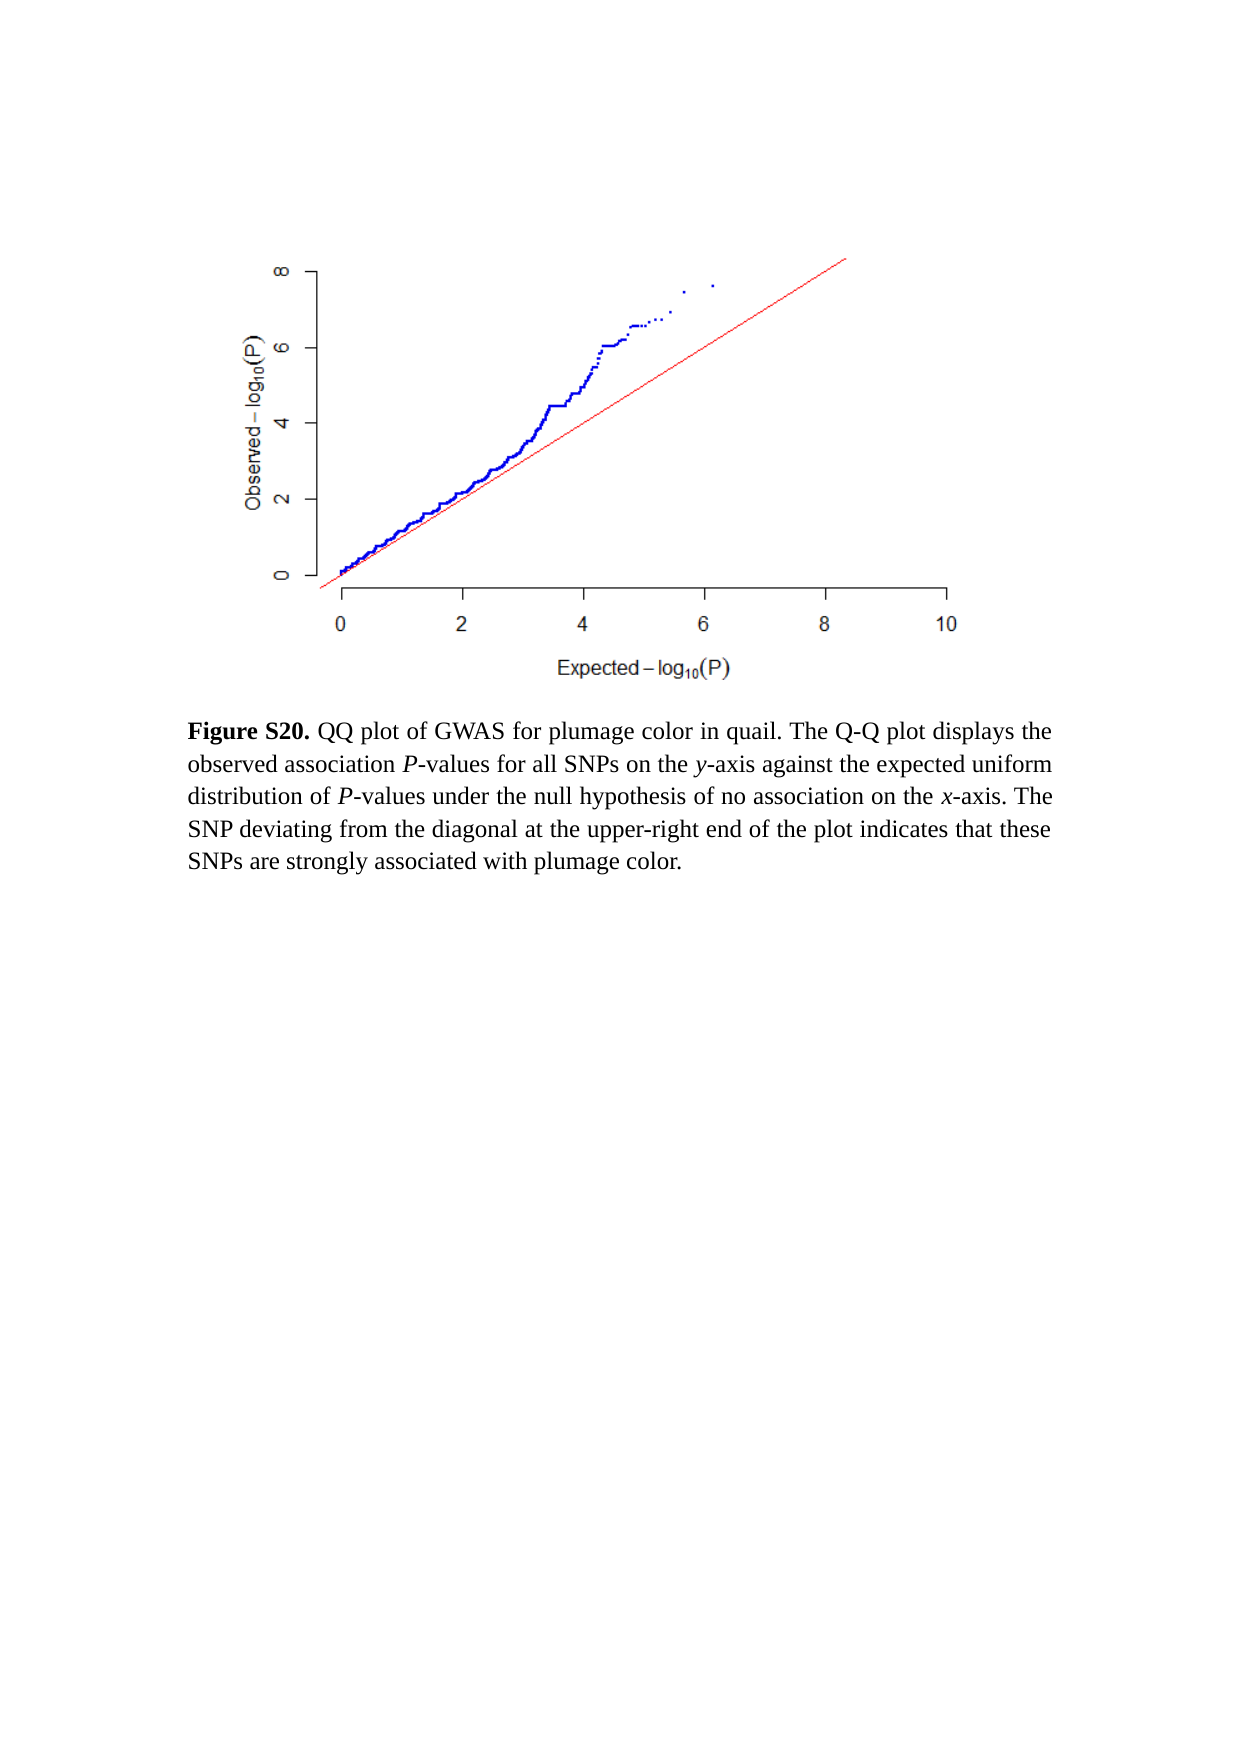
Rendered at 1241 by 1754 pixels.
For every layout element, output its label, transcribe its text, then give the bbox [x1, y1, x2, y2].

text Figure S20. QQ plot of GWAS for plumage color in quail. The Q-Q plot displays the observed association P-values for all SNPs on the y-axis against the expected uniform distribution of P-values under the null hypothesis of no association on the x-axis. The SNP deviating from the diagonal at the upper-right end of the plot indicates that these SNPs are strongly associated with plumage color. [187, 714, 1053, 877]
picture [219, 162, 1021, 710]
